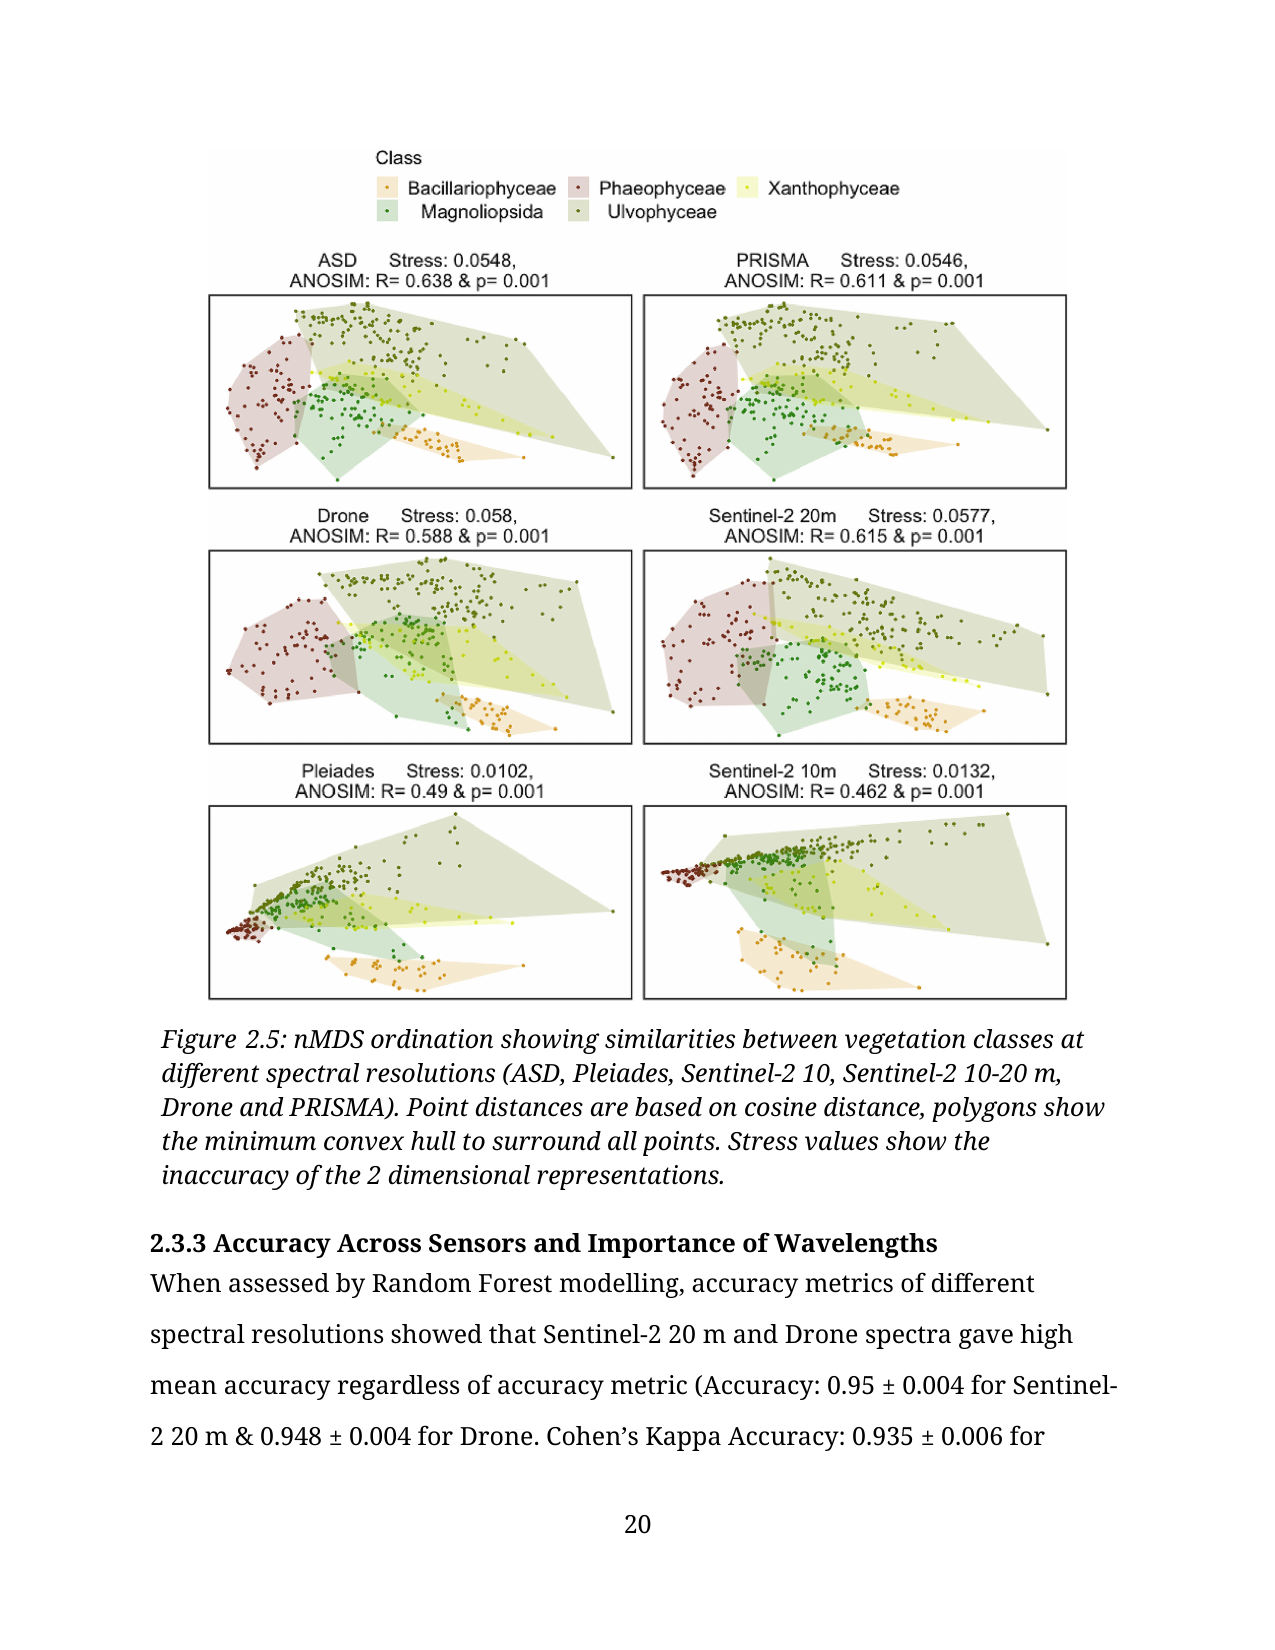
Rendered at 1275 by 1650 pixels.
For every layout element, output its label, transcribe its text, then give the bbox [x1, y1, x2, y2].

subtitle 2.3.3 Accuracy Across Sensors and Importance of Wavelengths [150, 1225, 1125, 1259]
table_header Figure 2.5: nMDS ordination showing similarities between vegetation classes at different spectral resolutions (ASD, Pleiades, Sentinel-2 10, Sentinel-2 10-20 m, Drone and PRISMA). Point distances are based on cosine distance, polygons show the minimum convex hull to surround all points. Stress values show the inaccuracy of the 2 dimensional representations. [150, 150, 1125, 1204]
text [150, 1266, 1125, 1453]
picture [207, 150, 1068, 1001]
